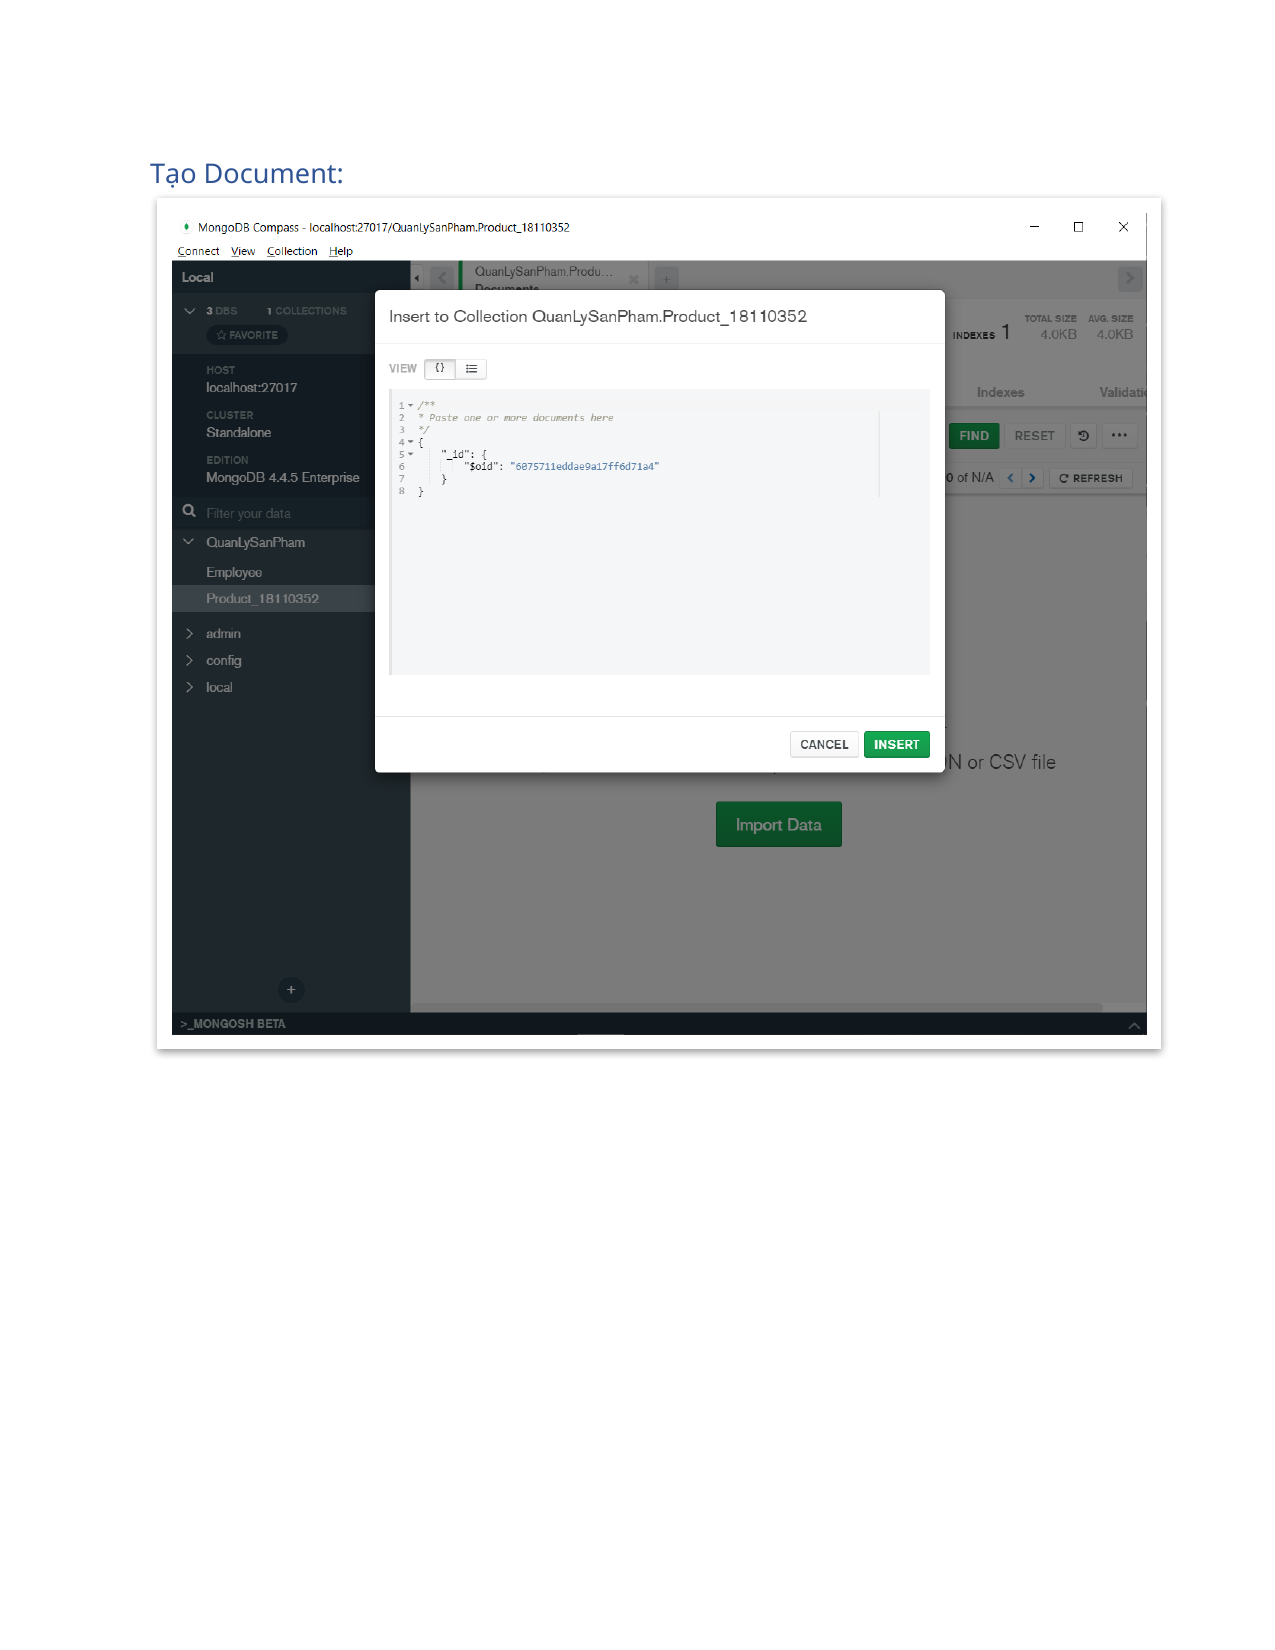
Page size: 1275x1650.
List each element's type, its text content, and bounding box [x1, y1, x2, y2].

subtitle Tạo Document: [150, 154, 1125, 191]
picture [172, 213, 1147, 1035]
